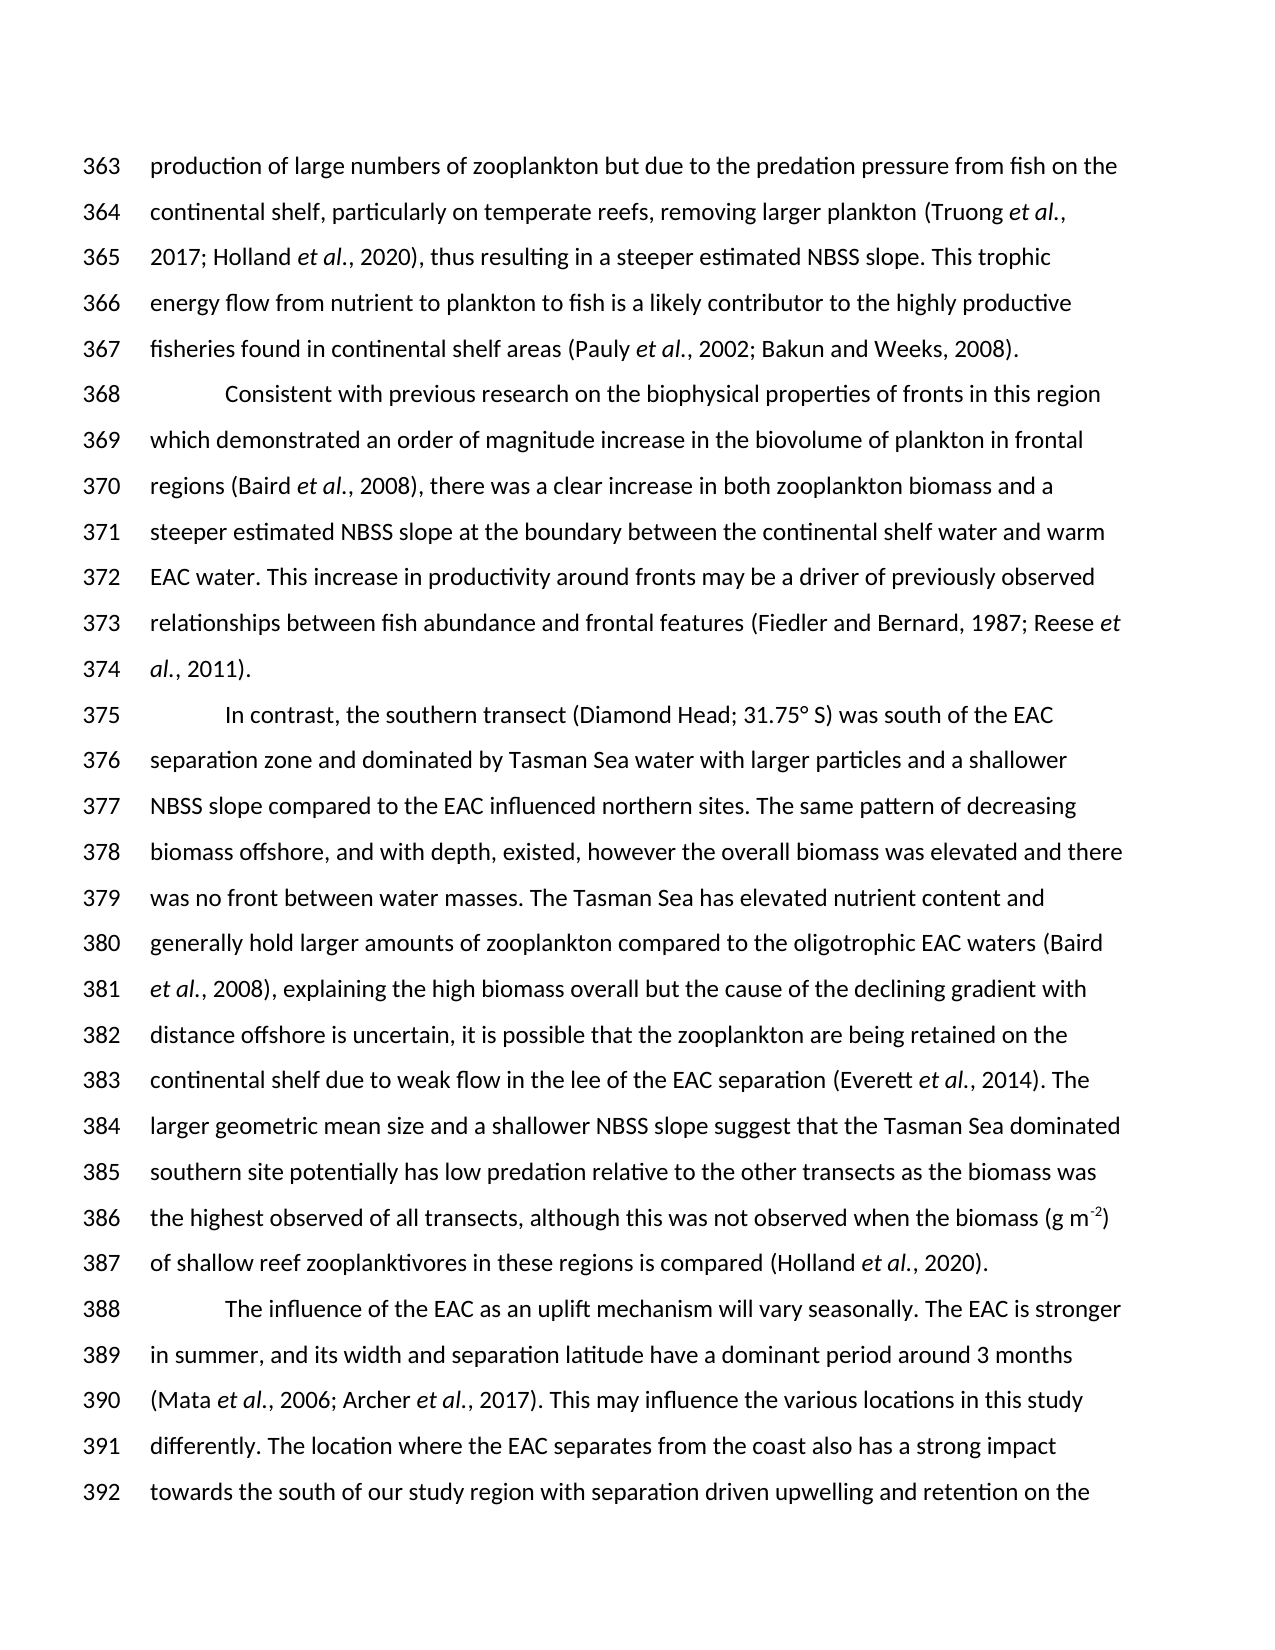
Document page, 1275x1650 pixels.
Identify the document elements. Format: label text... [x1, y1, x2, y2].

text Consistent with previous research on the biophysical properties of fronts in this region which demonstrated an order of magnitude increase in the biovolume of plankton in frontal regions (Baird et al., 2008), there was a clear increase in both zooplankton biomass and a steeper estimated NBSS slope at the boundary between the continental shelf water and warm EAC water. This increase in productivity around fronts may be a driver of previously observed relationships between fish abundance and frontal features (Fiedler and Bernard, 1987; Reese et al., 2011). [150, 379, 1125, 683]
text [150, 1293, 1125, 1507]
text In contrast, the southern transect (Diamond Head; 31.75° S) was south of the EAC separation zone and dominated by Tasman Sea water with larger particles and a shallower NBSS slope compared to the EAC influenced northern sites. The same pattern of decreasing biomass offshore, and with depth, existed, however the overall biomass was elevated and there was no front between water masses. The Tasman Sea has elevated nutrient content and generally hold larger amounts of zooplankton compared to the oligotrophic EAC waters (Baird et al., 2008), explaining the high biomass overall but the cause of the declining gradient with distance offshore is uncertain, it is possible that the zooplankton are being retained on the continental shelf due to weak flow in the lee of the EAC separation (Everett et al., 2014). The larger geometric mean size and a shallower NBSS slope suggest that the Tasman Sea dominated southern site potentially has low predation relative to the other transects as the biomass was the highest observed of all transects, although this was not observed when the biomass (g m-2) of shallow reef zooplanktivores in these regions is compared (Holland et al., 2020). [150, 699, 1125, 1278]
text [150, 150, 1125, 363]
